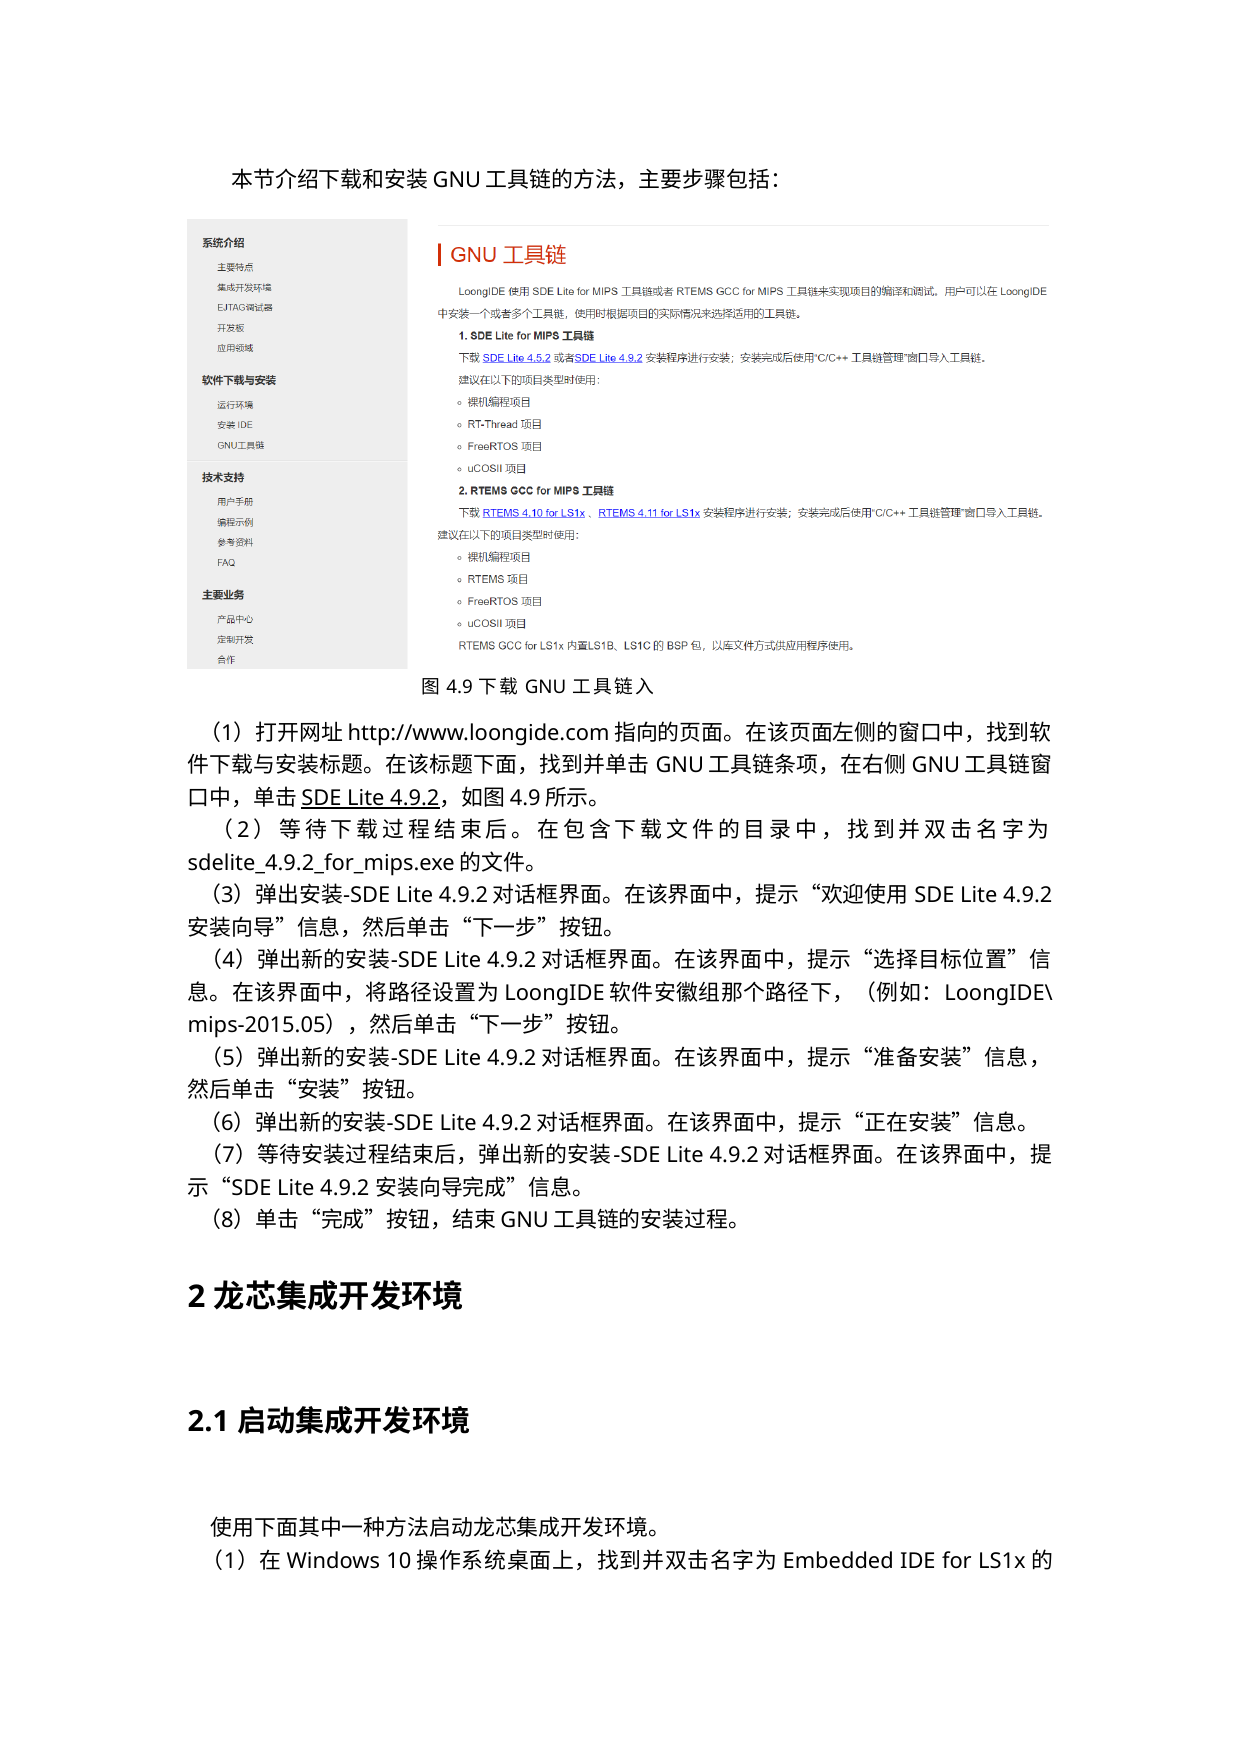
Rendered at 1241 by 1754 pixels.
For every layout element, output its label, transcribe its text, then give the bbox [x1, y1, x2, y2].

picture [183, 219, 1049, 669]
text 使用下面其中一种方法启动龙芯集成开发环境。 [187, 1510, 1053, 1542]
text （5）弹出新的安装-SDE Lite 4.9.2对话框界面。在该界面中，提示“准备安装”信息，然后单击“安装”按钮。 [187, 1039, 1053, 1104]
text （4）弹出新的安装-SDE Lite 4.9.2对话框界面。在该界面中，提示“选择目标位置”信息。在该界面中，将路径设置为LoongIDE软件安徽组那个路径下，（例如：LoongIDE\mips-2015.05），然后单击“下一步”按钮。 [187, 942, 1053, 1039]
text （2）等待下载过程结束后。在包含下载文件的目录中，找到并双击名字为sdelite_4.9.2_for_mips.exe的文件。 [187, 812, 1053, 877]
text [187, 1542, 1053, 1575]
text （3）弹出安装-SDE Lite 4.9.2对话框界面。在该界面中，提示“欢迎使用 SDE Lite 4.9.2 安装向导”信息，然后单击“下一步”按钮。 [187, 877, 1053, 942]
text （8）单击“完成”按钮，结束GNU工具链的安装过程。 [187, 1202, 1053, 1234]
text 本节介绍下载和安装GNU工具链的方法，主要步骤包括： [187, 162, 1053, 194]
text （7）等待安装过程结束后，弹出新的安装-SDE Lite 4.9.2对话框界面。在该界面中，提示“SDE Lite 4.9.2 安装向导完成”信息。 [187, 1137, 1053, 1202]
subtitle 2.1 启动集成开发环境 [187, 1387, 1053, 1452]
text （6）弹出新的安装-SDE Lite 4.9.2对话框界面。在该界面中，提示“正在安装”信息。 [187, 1104, 1053, 1137]
subtitle 2 龙芯集成开发环境 [187, 1262, 1053, 1327]
